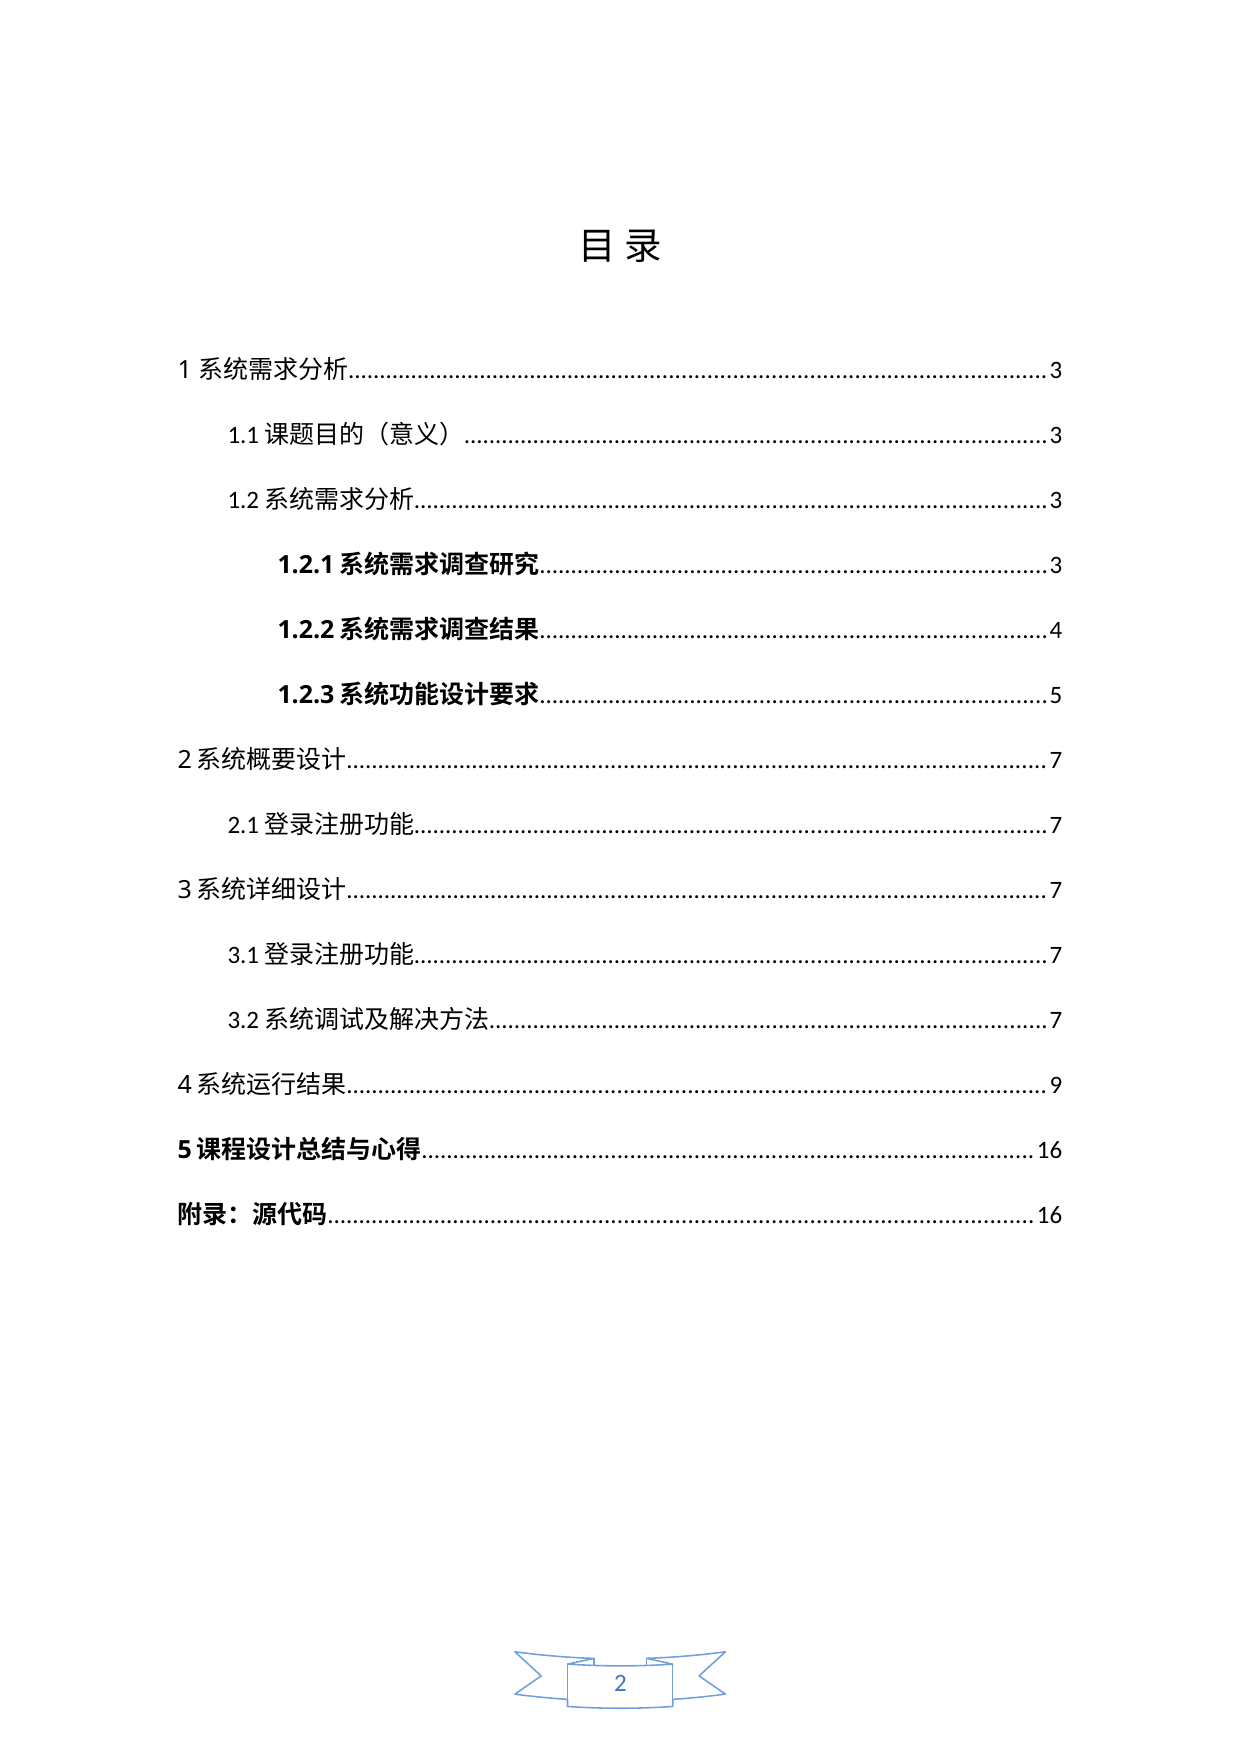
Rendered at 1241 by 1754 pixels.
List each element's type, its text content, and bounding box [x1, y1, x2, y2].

text 1.2.3系统功能设计要求 5 [277, 660, 1063, 725]
text 3.1登录注册功能 7 [227, 920, 1063, 985]
text 1.2.2系统需求调查结果 4 [277, 595, 1063, 660]
text 2系统概要设计 7 [177, 725, 1063, 790]
text 1.2.1系统需求调查研究 3 [277, 530, 1063, 595]
text 附录：源代码 16 [177, 1180, 1063, 1245]
text 2.1登录注册功能 7 [227, 790, 1063, 855]
text 1.1课题目的（意义） 3 [227, 400, 1063, 465]
text 1.2系统需求分析 3 [227, 465, 1063, 530]
text 4系统运行结果 9 [177, 1050, 1063, 1115]
text 5课程设计总结与心得 16 [177, 1115, 1063, 1180]
text 1 系统需求分析 3 [177, 335, 1063, 400]
text 目 录 [177, 211, 1063, 276]
text 3.2系统调试及解决方法 7 [227, 985, 1063, 1050]
text 3系统详细设计 7 [177, 855, 1063, 920]
